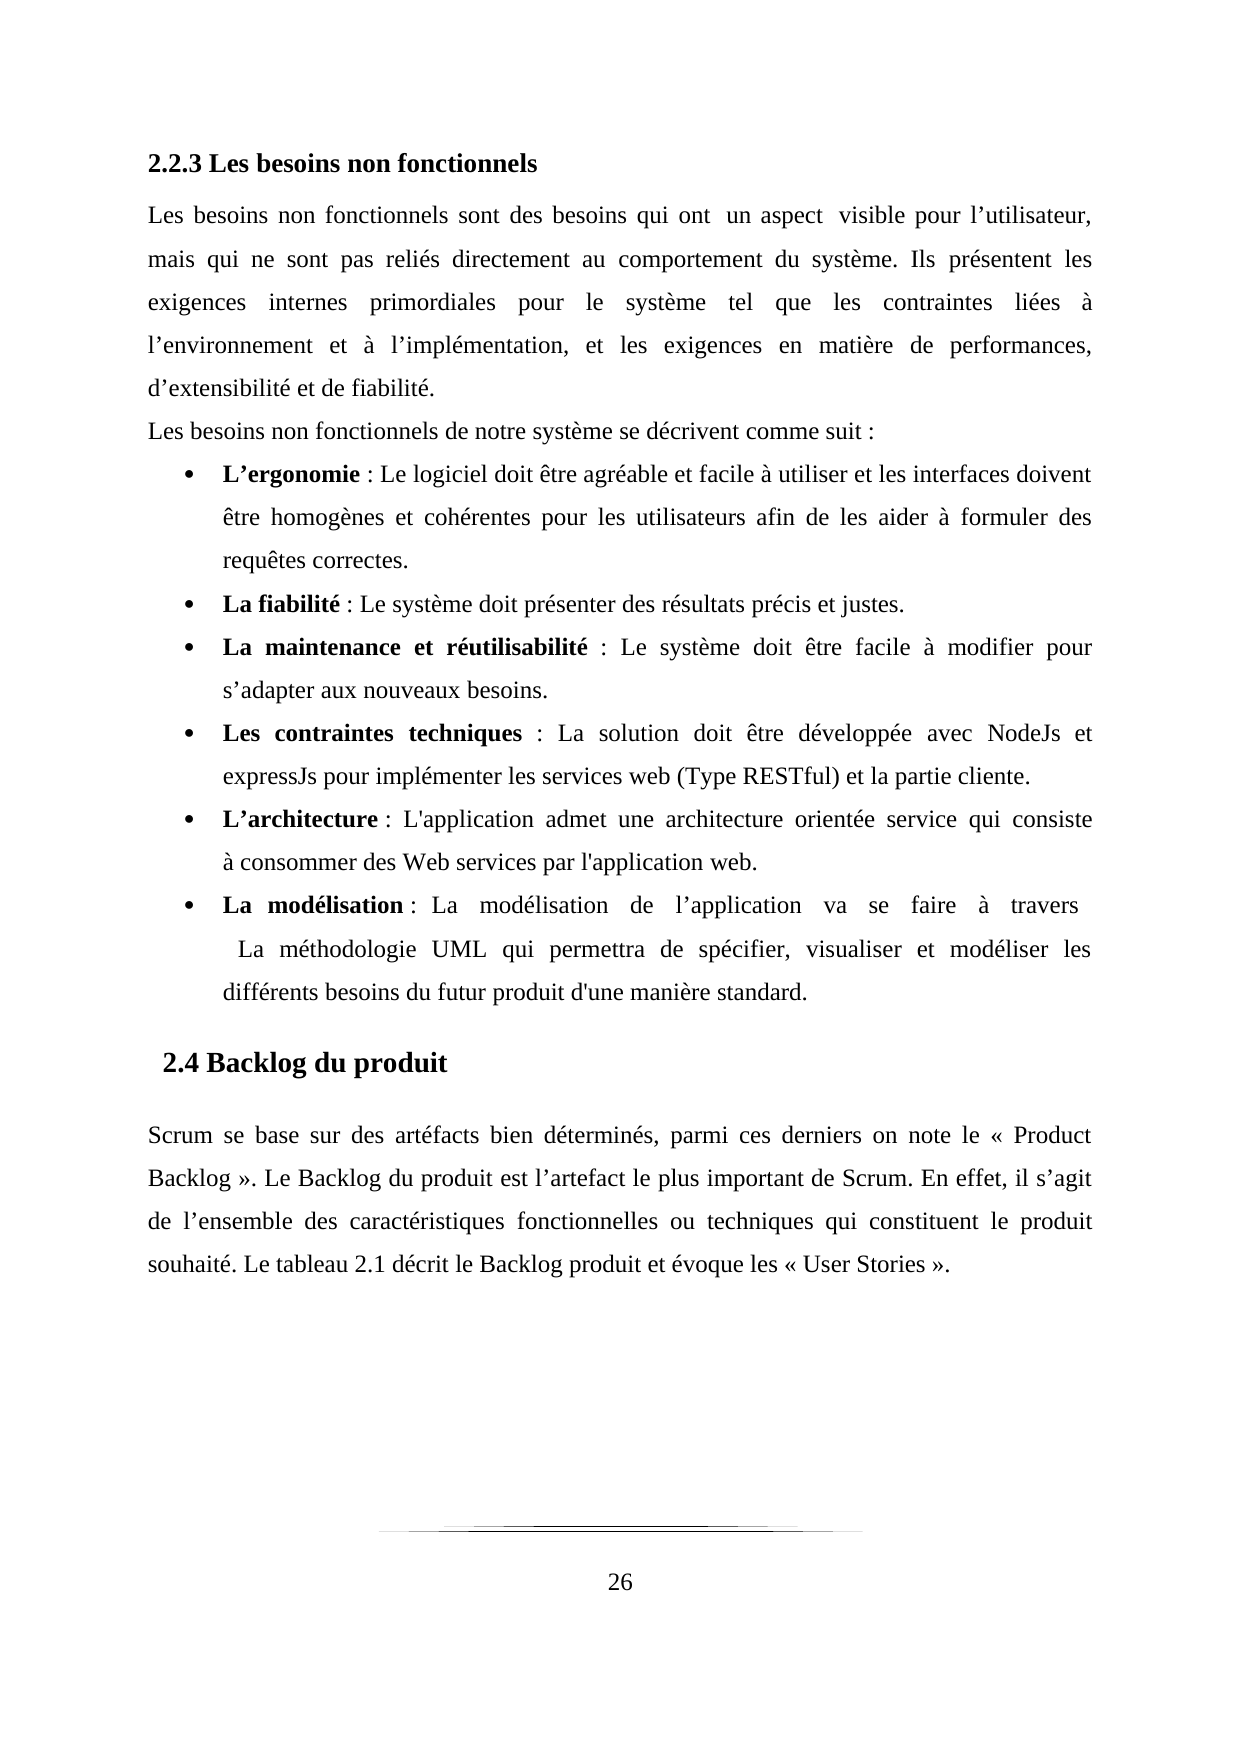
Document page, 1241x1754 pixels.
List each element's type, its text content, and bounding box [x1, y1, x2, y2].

list L’architecture : L'application admet une architecture orientée service qui consiste à consommer des Web services par l'application web. [185, 804, 1093, 876]
list La fiabilité : Le système doit présenter des résultats précis et justes. [185, 589, 1093, 617]
subtitle Les besoins non fonctionnels [148, 148, 1093, 179]
list La maintenance et réutilisabilité : Le système doit être facile à modifier pour s’adapter aux nouveaux besoins. [185, 632, 1093, 704]
list L’ergonomie : Le logiciel doit être agréable et facile à utiliser et les interfaces doivent être homogènes et cohérentes pour les utilisateurs afin de les aider à formuler des requêtes correctes. [185, 459, 1093, 574]
list La modélisation : La modélisation de l’application va se faire à travers [185, 891, 1093, 919]
subtitle Backlog du produit [162, 1045, 1093, 1078]
list Les contraintes techniques : La solution doit être développée avec NodeJs et expressJs pour implémenter les services web (Type RESTful) et la partie cliente. [185, 718, 1093, 790]
text Les besoins non fonctionnels sont des besoins qui ont un aspect visible pour l’utilisateur, mais qui ne sont pas reliés directement au comportement du système. Ils présentent les exigences internes primordiales pour le système tel que les contraintes liées à l’environnement et à l’implémentation, et les exigences en matière de performances, d’extensibilité et de fiabilité. [148, 201, 1093, 402]
text Scrum se base sur des artéfacts bien déterminés, parmi ces derniers on note le « Product Backlog ». Le Backlog du produit est l’artefact le plus important de Scrum. En effet, il s’agit de l’ensemble des caractéristiques fonctionnelles ou techniques qui constituent le produit souhaité. Le tableau 2.1 décrit le Backlog produit et évoque les « User Stories ». [148, 1120, 1093, 1278]
list La méthodologie UML qui permettra de spécifier, visualiser et modéliser les différents besoins du futur produit d'une manière standard. [223, 934, 1093, 1006]
text Les besoins non fonctionnels de notre système se décrivent comme suit : [148, 416, 1093, 445]
